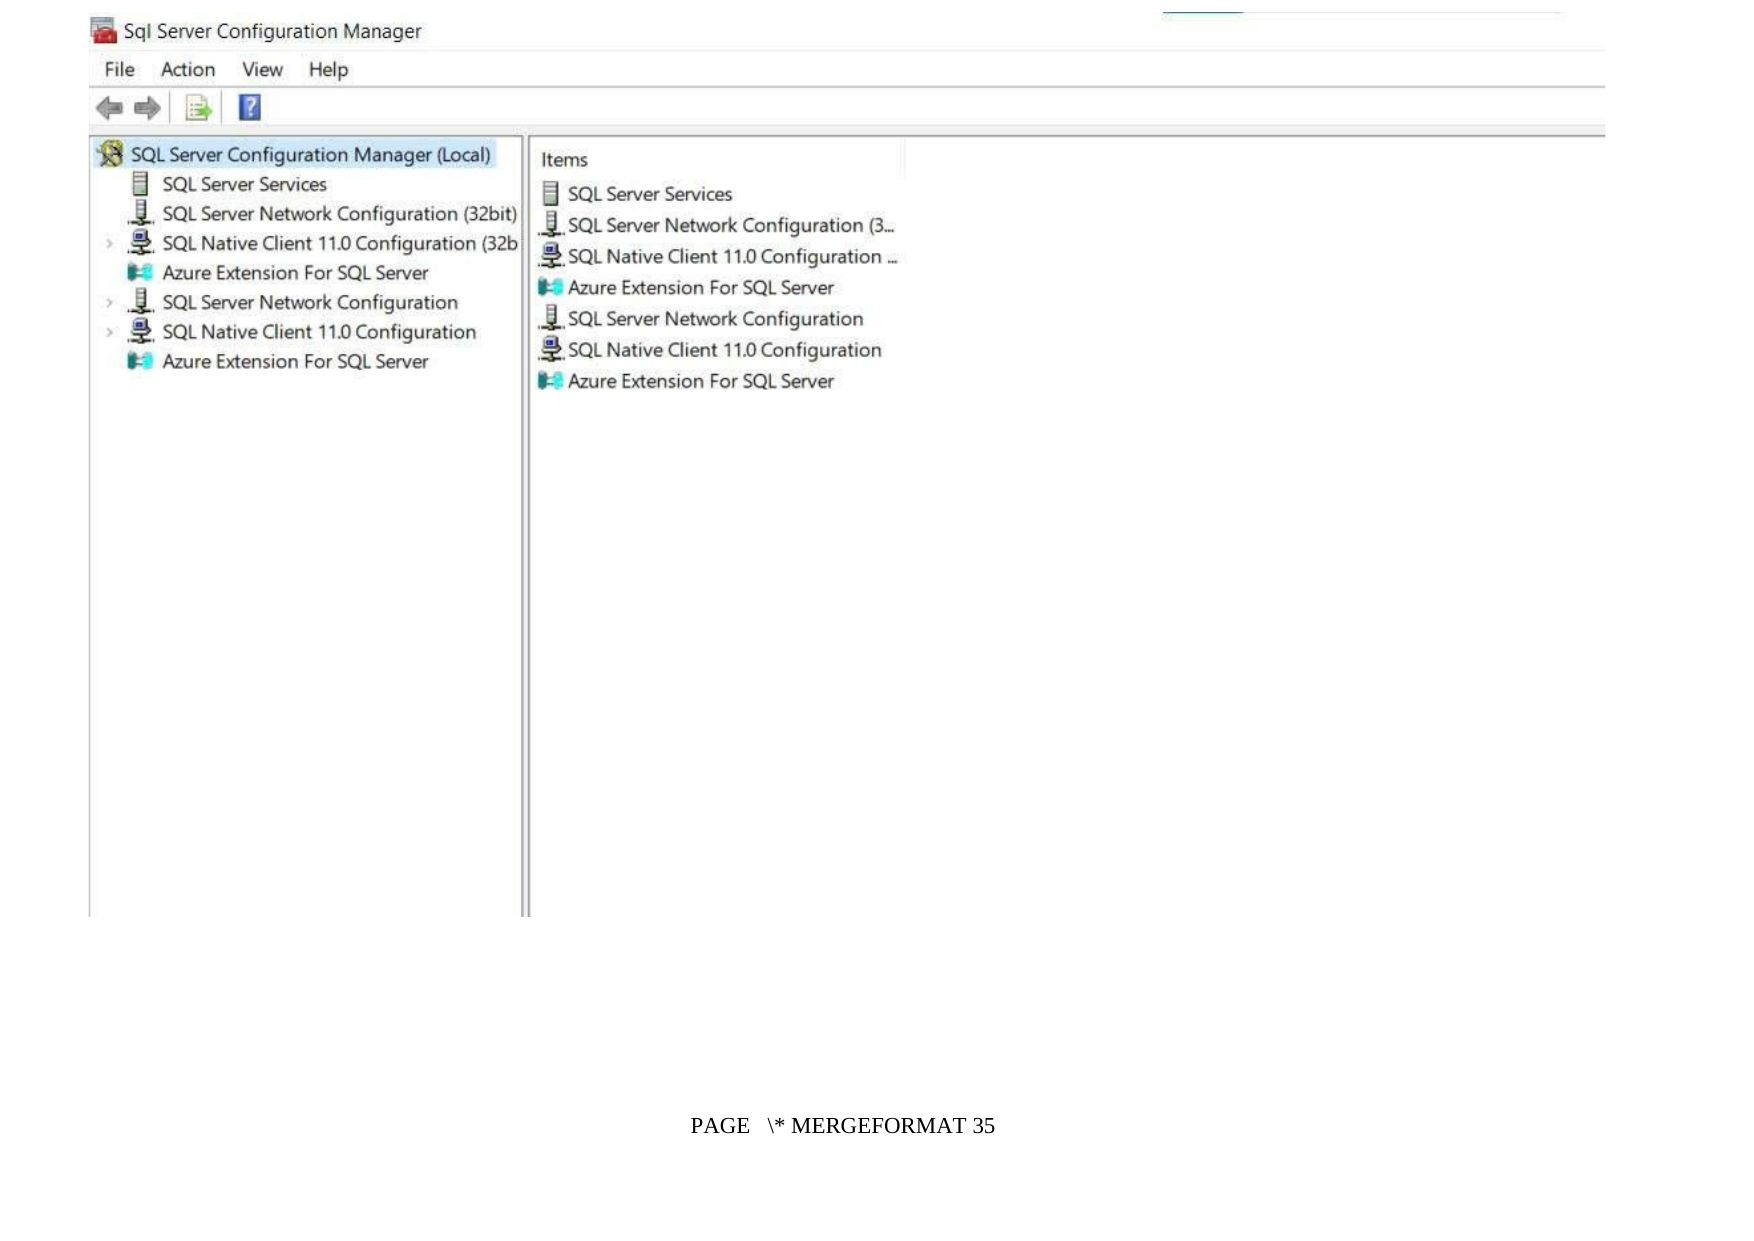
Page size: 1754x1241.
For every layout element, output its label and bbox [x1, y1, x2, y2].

picture [88, 12, 1606, 917]
